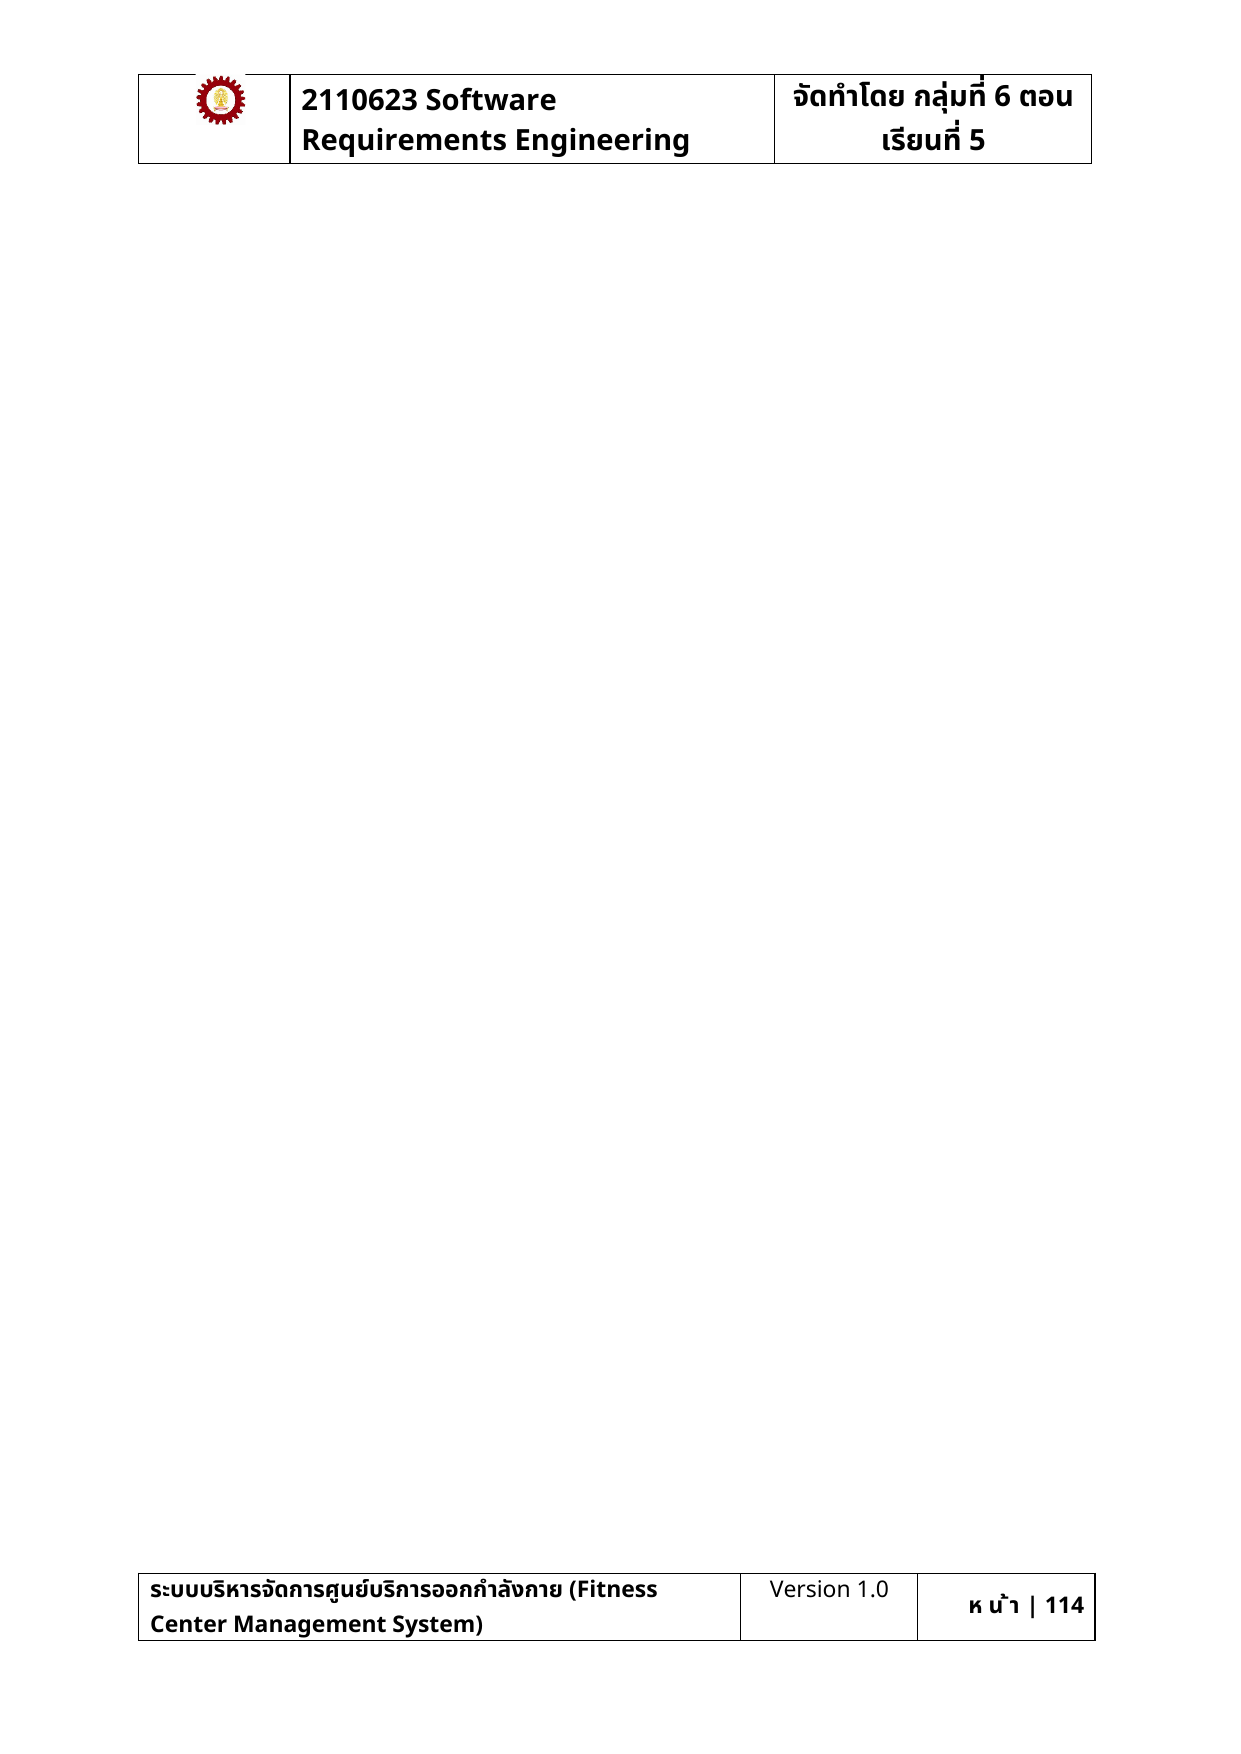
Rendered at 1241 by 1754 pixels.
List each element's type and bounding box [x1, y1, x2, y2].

picture [195, 74, 246, 125]
